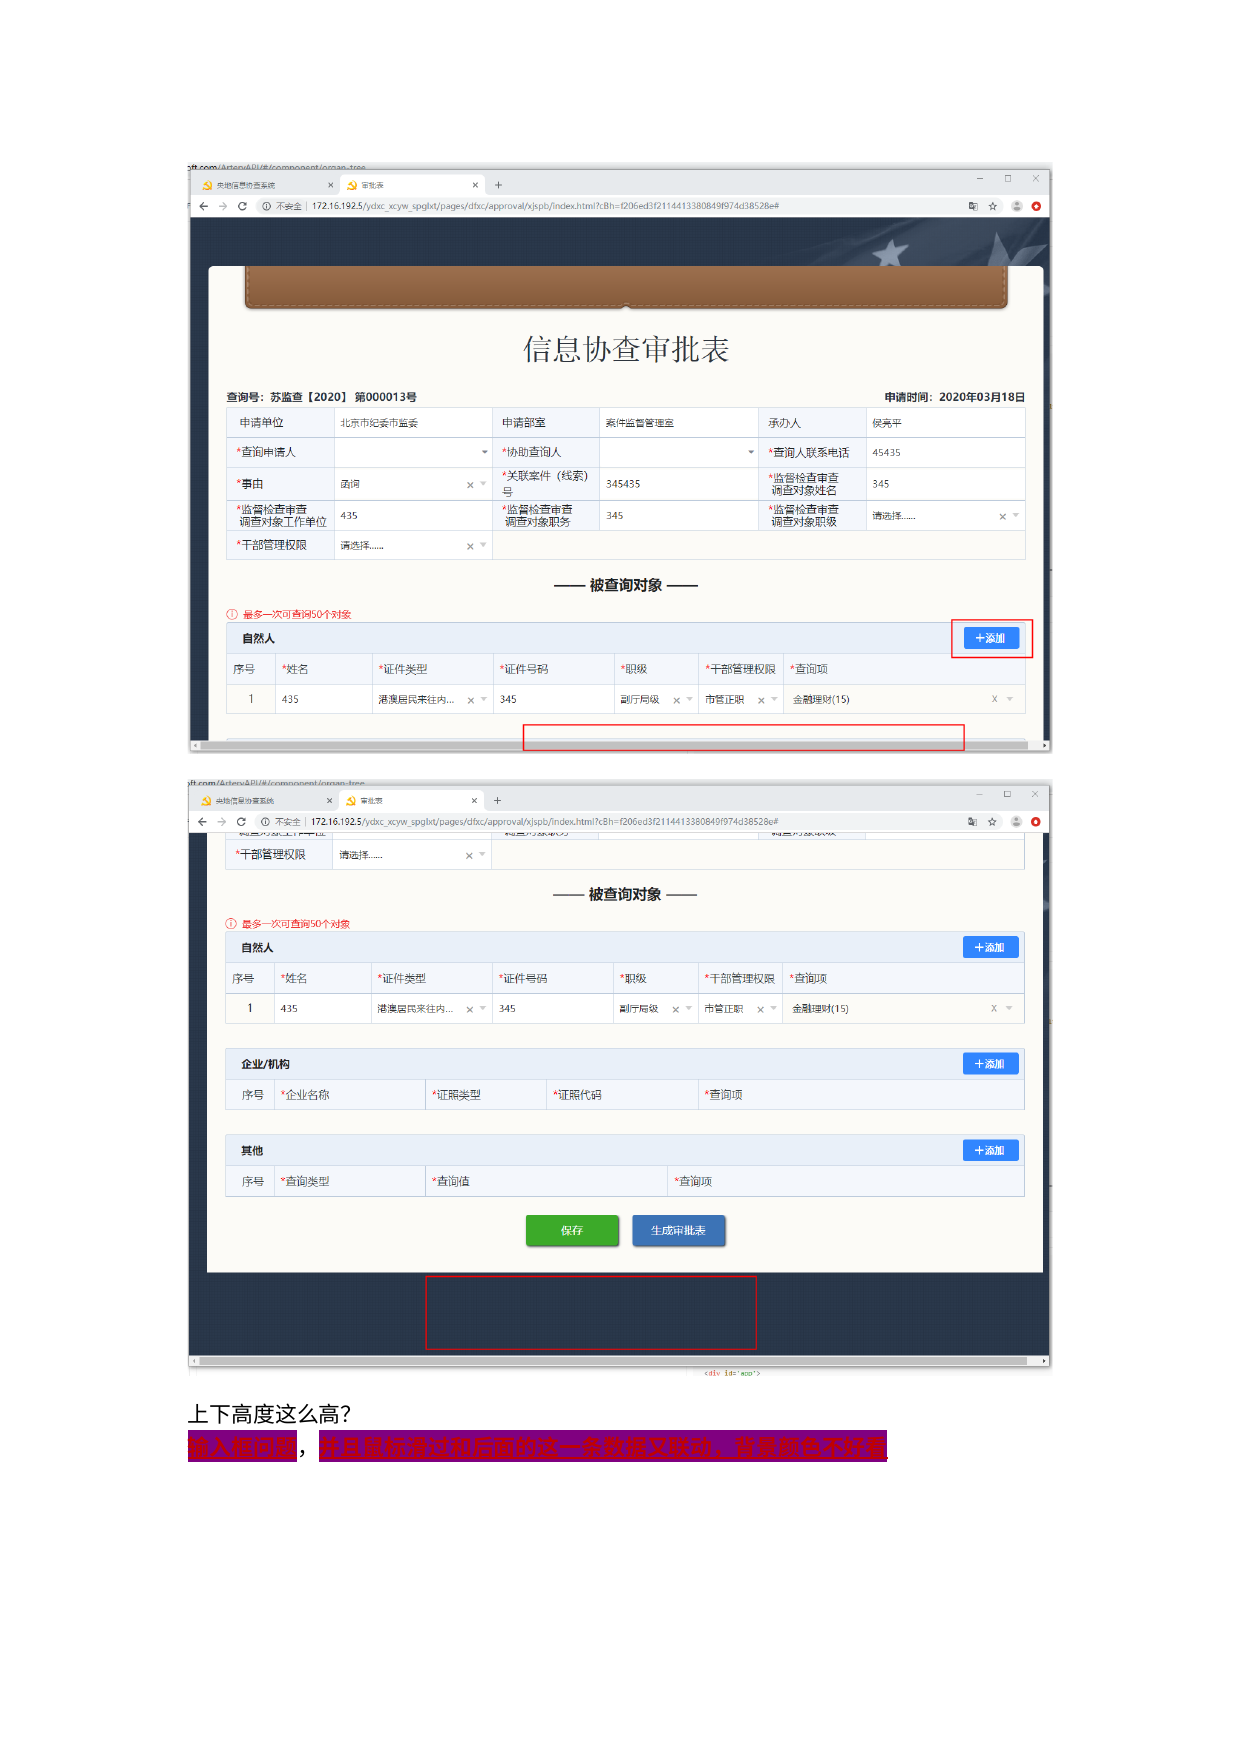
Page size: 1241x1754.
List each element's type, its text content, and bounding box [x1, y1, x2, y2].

text 输入框问题，并且鼠标滑过和后面的这一条数据又联动，背景颜色不好看 [187, 1429, 1053, 1462]
text 上下高度这么高？ [187, 1397, 1053, 1429]
picture [187, 162, 1053, 754]
picture [187, 779, 1053, 1376]
